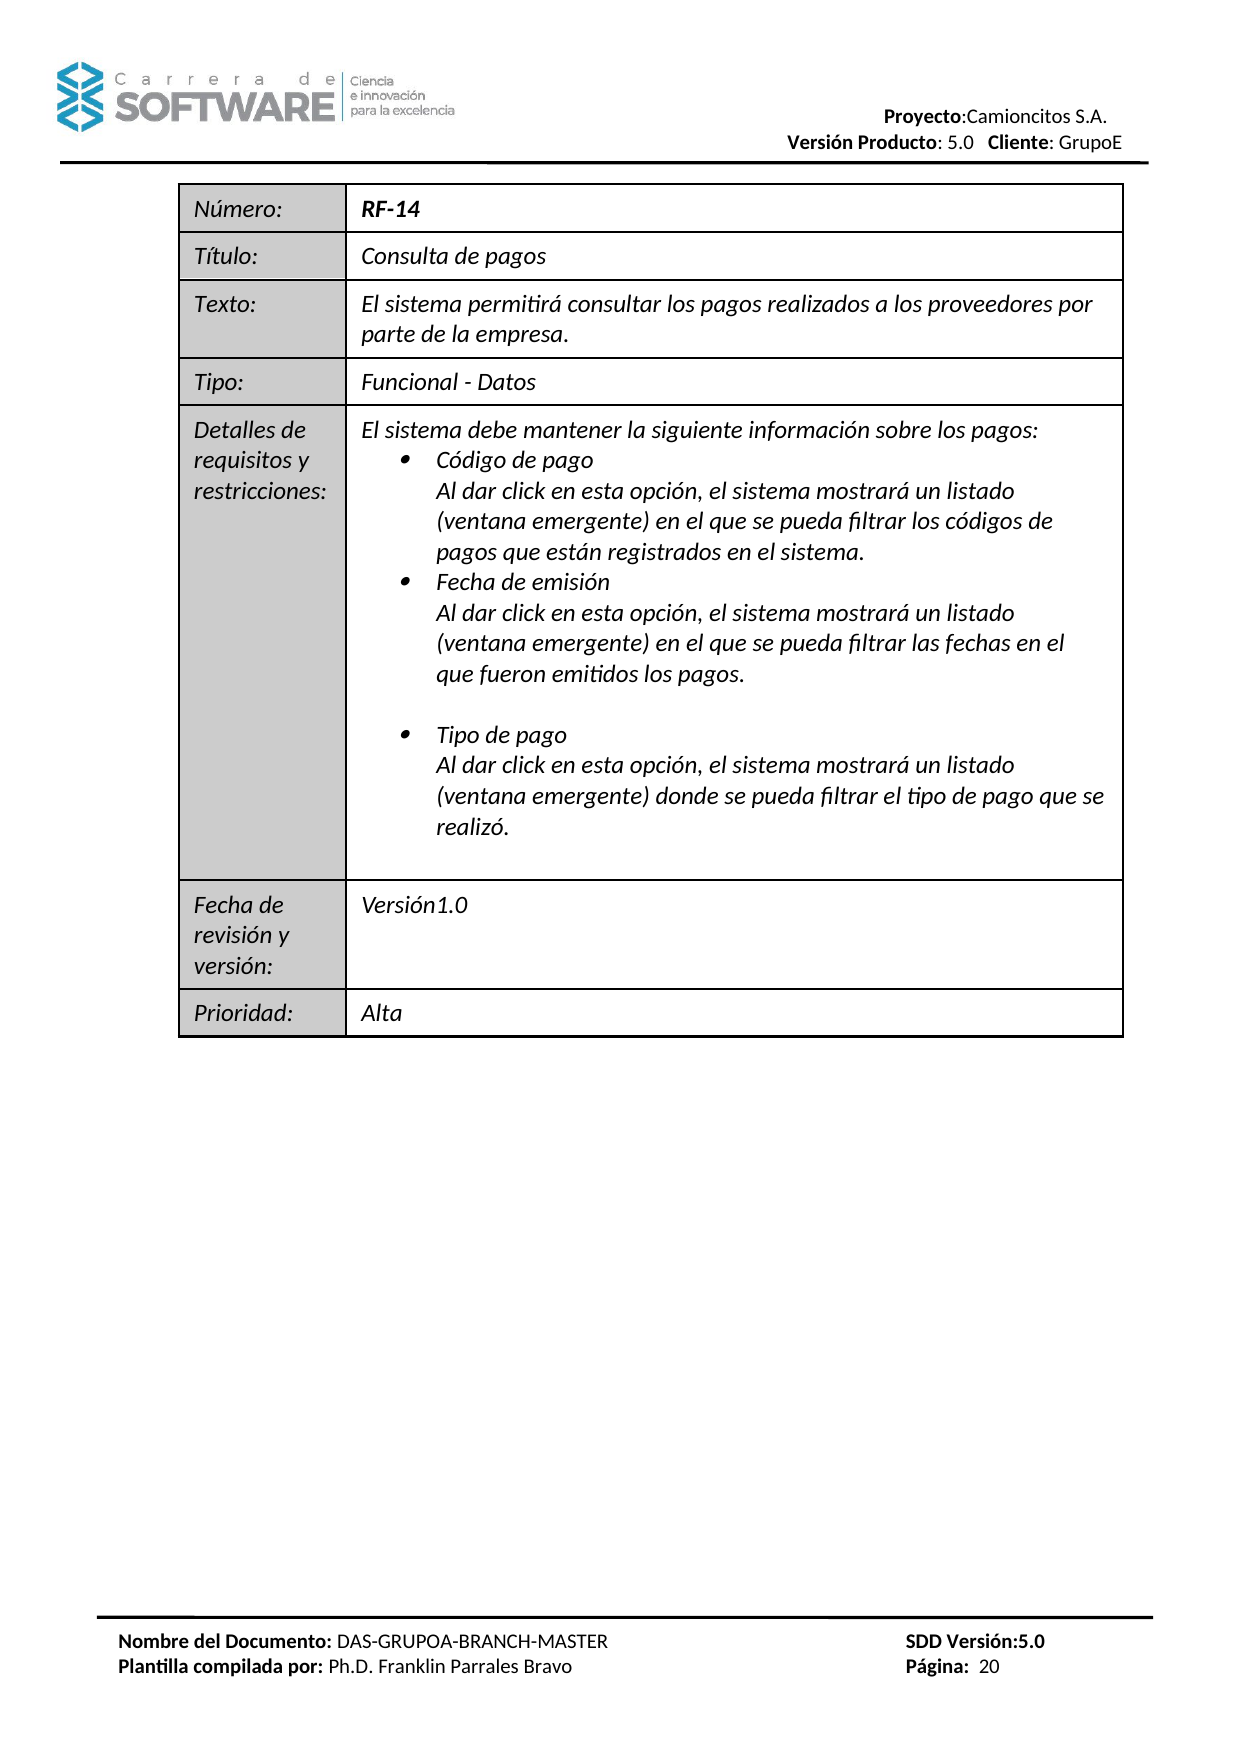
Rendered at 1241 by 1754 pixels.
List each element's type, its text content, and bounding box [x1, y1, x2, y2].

table_header Número: [180, 185, 345, 231]
table_cell Detalles de requisitos y restricciones: [180, 406, 345, 879]
table_cell Alta [347, 990, 1122, 1035]
table_header RF-14 [347, 185, 1122, 231]
table_cell El sistema permitirá consultar los pagos realizados a los proveedores por parte de la empresa. [347, 281, 1122, 357]
table_cell El sistema debe mantener la siguiente información sobre los pagos: Código de pago Al dar click en esta opción, el sistema mostrará un listado (ventana emergente) en el que se pueda filtrar los códigos de pagos que están registrados en el sistema. Fecha de emisión Al dar click en esta opción, el sistema mostrará un listado (ventana emergente) en el que se pueda filtrar las fechas en el que fueron emitidos los pagos. Tipo de pago Al dar click en esta opción, el sistema mostrará un listado (ventana emergente) donde se pueda filtrar el tipo de pago que se realizó. [347, 406, 1122, 879]
table_cell Tipo: [180, 359, 345, 404]
table_cell Fecha de revisión y versión: [180, 881, 345, 988]
table_cell Texto: [180, 281, 345, 357]
picture [46, 46, 461, 154]
table_cell Título: [180, 233, 345, 278]
table_cell Prioridad: [180, 990, 345, 1035]
table_cell Funcional - Datos [347, 359, 1122, 404]
table_cell Versión1.0 [347, 881, 1122, 988]
table_cell Consulta de pagos [347, 233, 1122, 278]
